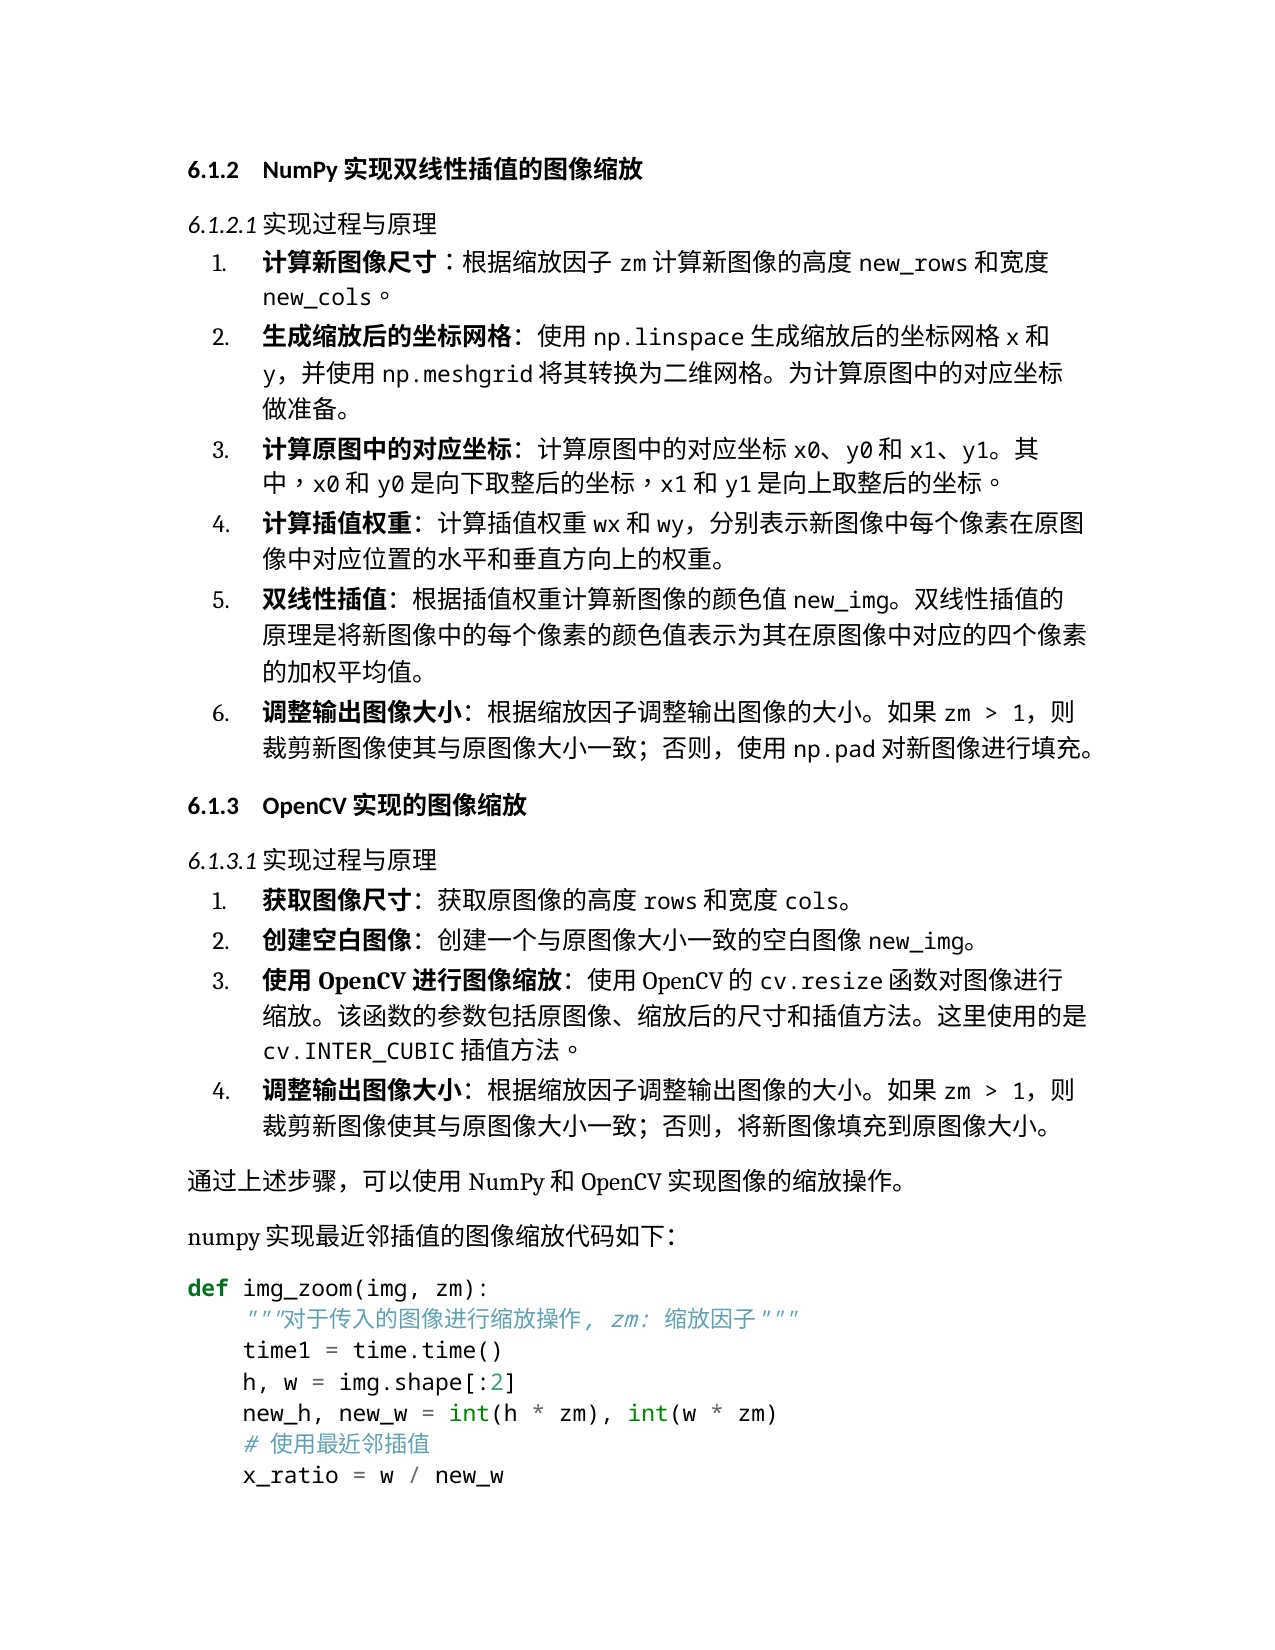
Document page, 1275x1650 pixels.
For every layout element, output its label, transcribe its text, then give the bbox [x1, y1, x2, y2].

text 通过上述步骤，可以使用 NumPy 和 OpenCV 实现图像的缩放操作。 [187, 1162, 1087, 1198]
list 调整输出图像大小：根据缩放因子调整输出图像的大小。如果 zm > 1，则裁剪新图像使其与原图像大小一致；否则，将新图像填充到原图像大小。 [212, 1071, 1087, 1143]
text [187, 1272, 1087, 1491]
list 创建空白图像：创建一个与原图像大小一致的空白图像 new_img。 [212, 920, 1087, 957]
list 使用 OpenCV 进行图像缩放：使用 OpenCV 的 cv.resize 函数对图像进行缩放。该函数的参数包括原图像、缩放后的尺寸和插值方法。这里使用的是 cv.INTER_CUBIC 插值方法。 [212, 960, 1087, 1067]
text numpy实现最近邻插值的图像缩放代码如下： [187, 1217, 1087, 1253]
subtitle 6.1.2 NumPy实现双线性插值的图像缩放 [187, 150, 1087, 186]
list 计算插值权重：计算插值权重 wx 和 wy，分别表示新图像中每个像素在原图像中对应位置的水平和垂直方向上的权重。 [212, 503, 1087, 576]
list 计算新图像尺寸：根据缩放因子 zm 计算新图像的高度 new_rows 和宽度 new_cols。 [212, 245, 1087, 313]
list 双线性插值：根据插值权重计算新图像的颜色值 new_img。双线性插值的原理是将新图像中的每个像素的颜色值表示为其在原图像中对应的四个像素的加权平均值。 [212, 579, 1087, 688]
list 生成缩放后的坐标网格：使用 np.linspace 生成缩放后的坐标网格 x 和 y，并使用 np.meshgrid 将其转换为二维网格。为计算原图中的对应坐标做准备。 [212, 317, 1087, 426]
subtitle 6.1.2.1 实现过程与原理 [187, 207, 1087, 241]
subtitle 6.1.3.1 实现过程与原理 [187, 842, 1087, 877]
list 计算原图中的对应坐标：计算原图中的对应坐标 x0、y0 和 x1、y1。其中，x0 和 y0 是向下取整后的坐标，x1 和 y1 是向上取整后的坐标。 [212, 429, 1087, 499]
list 获取图像尺寸：获取原图像的高度 rows 和宽度 cols。 [212, 880, 1087, 917]
list 调整输出图像大小：根据缩放因子调整输出图像的大小。如果 zm > 1，则裁剪新图像使其与原图像大小一致；否则，使用 np.pad 对新图像进行填充。 [212, 692, 1087, 764]
subtitle 6.1.3 OpenCV实现的图像缩放 [187, 785, 1087, 822]
